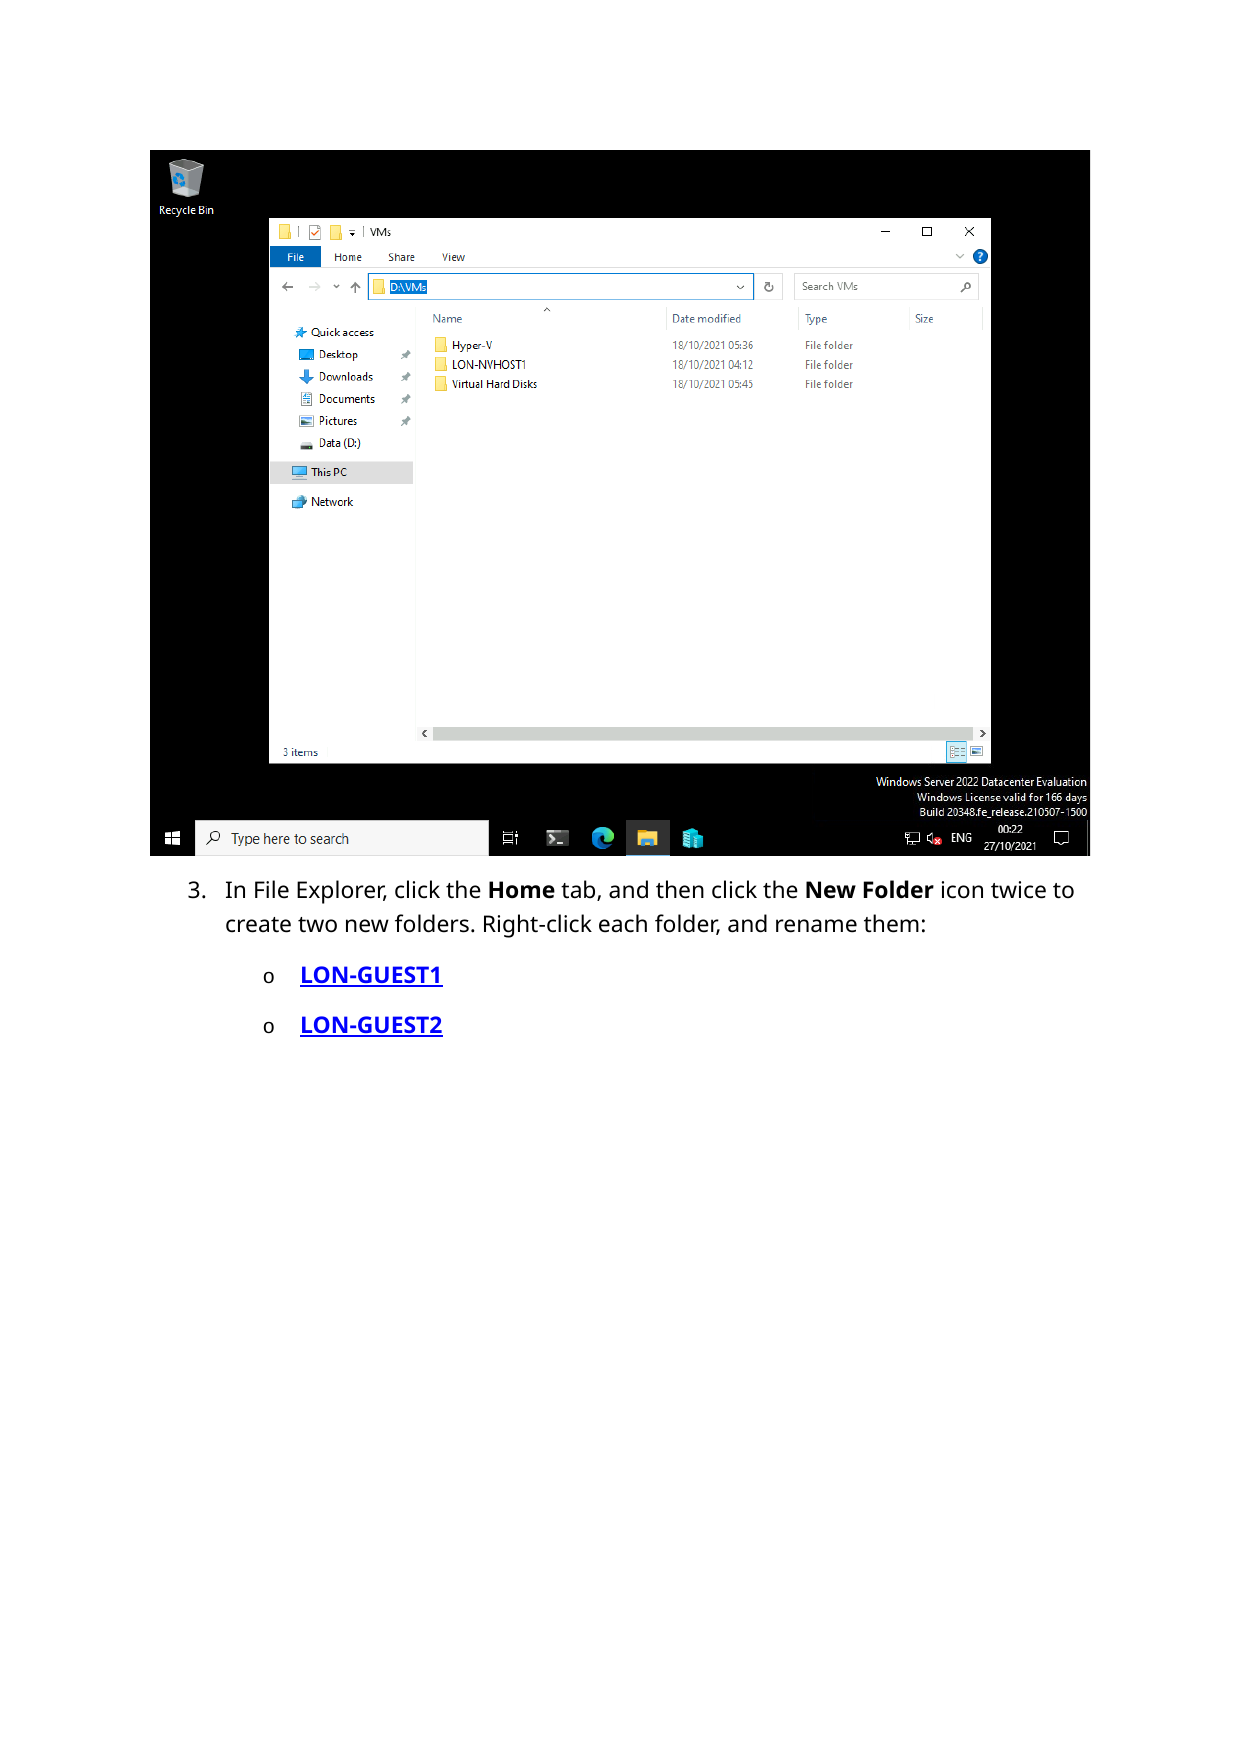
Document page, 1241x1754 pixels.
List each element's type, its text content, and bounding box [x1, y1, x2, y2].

list LON-GUEST2 [262, 1009, 1090, 1040]
list LON-GUEST1 [262, 958, 1090, 990]
picture [150, 150, 1091, 856]
list In File Explorer, click the Home tab, and then click the New Folder icon twice to create two new folders. Right-click each folder, and rename them: [187, 874, 1090, 939]
